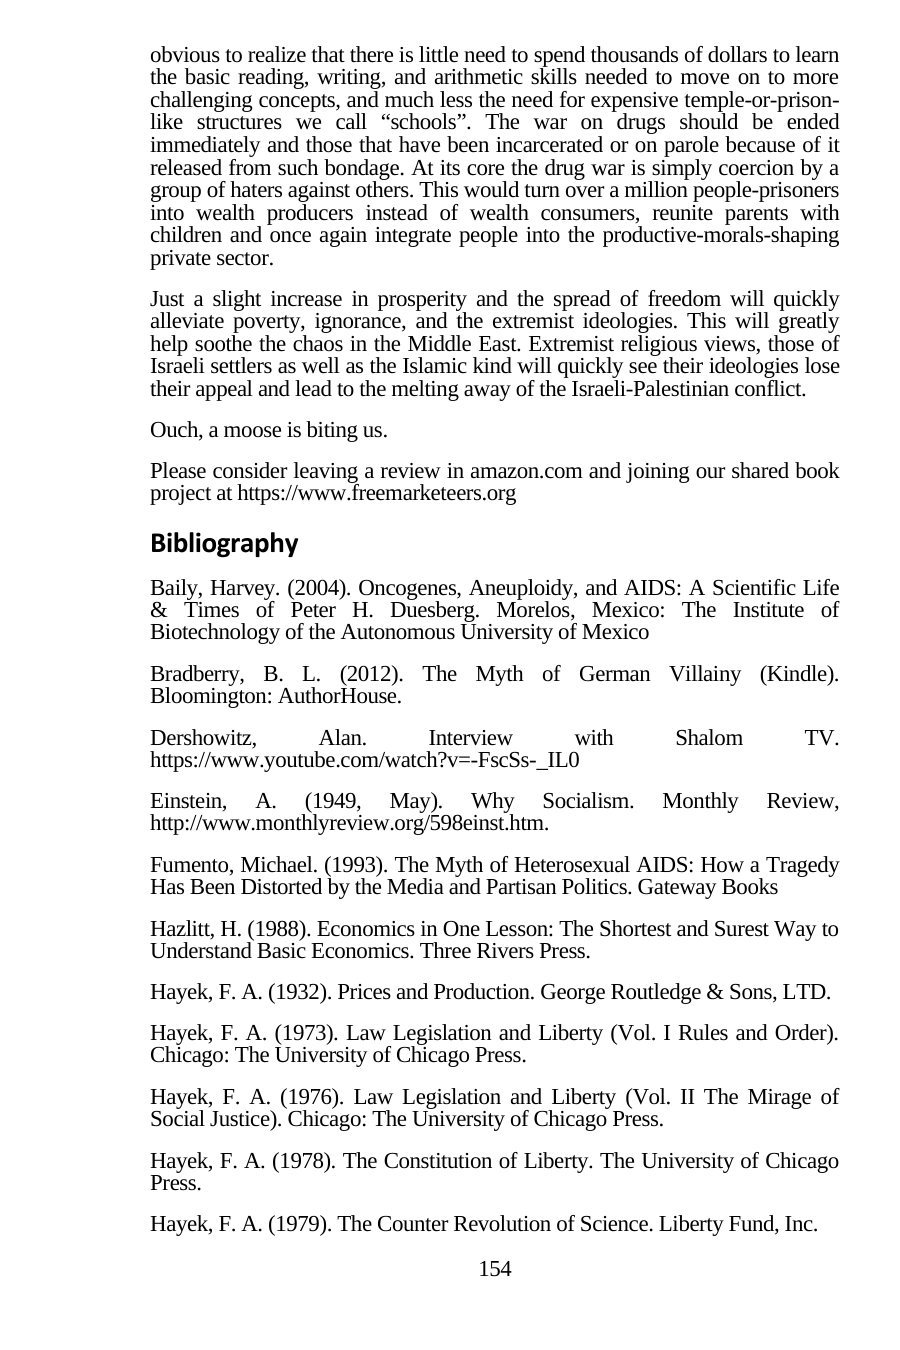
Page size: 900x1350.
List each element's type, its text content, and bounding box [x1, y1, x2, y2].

text Baily, Harvey. (2004). Oncogenes, Aneuploidy, and AIDS: A Scientific Life & Times of Peter H. Duesberg. Morelos, Mexico: The Institute of Biotechnology of the Autonomous University of Mexico [150, 577, 840, 645]
text Bradberry, B. L. (2012). The Myth of German Villainy (Kindle). Bloomington: AuthorHouse. [150, 663, 840, 708]
text Dershowitz, Alan. Interview with Shalom TV. https://www.youtube.com/watch?v=-FscSs-_IL0 [150, 727, 840, 772]
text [150, 45, 840, 270]
text Fumento, Michael. (1993). The Myth of Heterosexual AIDS: How a Tragedy Has Been Distorted by the Media and Partisan Politics. Gateway Books [150, 854, 840, 899]
text Hayek, F. A. (1978). The Constitution of Liberty. The University of Chicago Press. [150, 1150, 840, 1195]
text Please consider leaving a review in amazon.com and joining our shared book project at https://www.freemarketeers.org [150, 461, 840, 506]
text Hayek, F. A. (1979). The Counter Revolution of Science. Liberty Fund, Inc. [150, 1214, 840, 1236]
text Hayek, F. A. (1932). Prices and Production. George Routledge & Sons, LTD. [150, 982, 840, 1004]
text Just a slight increase in prosperity and the spread of freedom will quickly alleviate poverty, ignorance, and the extremist ideologies. This will greatly help soothe the chaos in the Middle East. Extremist religious views, those of Israeli settlers as well as the Islamic kind will quickly see their ideologies lose their appeal and lead to the melting away of the Israeli-Palestinian conflict. [150, 289, 840, 401]
text Hazlitt, H. (1988). Economics in One Lesson: The Shortest and Surest Way to Understand Basic Economics. Three Rivers Press. [150, 918, 840, 963]
subtitle Bibliography [150, 527, 840, 559]
text Einstein, A. (1949, May). Why Socialism. Monthly Review, http://www.monthlyreview.org/598einst.htm. [150, 791, 840, 836]
text Hayek, F. A. (1976). Law Legislation and Liberty (Vol. II The Mirage of Social Justice). Chicago: The University of Chicago Press. [150, 1087, 840, 1131]
text Ouch, a moose is biting us. [150, 420, 840, 442]
text Hayek, F. A. (1973). Law Legislation and Liberty (Vol. I Rules and Order). Chicago: The University of Chicago Press. [150, 1023, 840, 1068]
